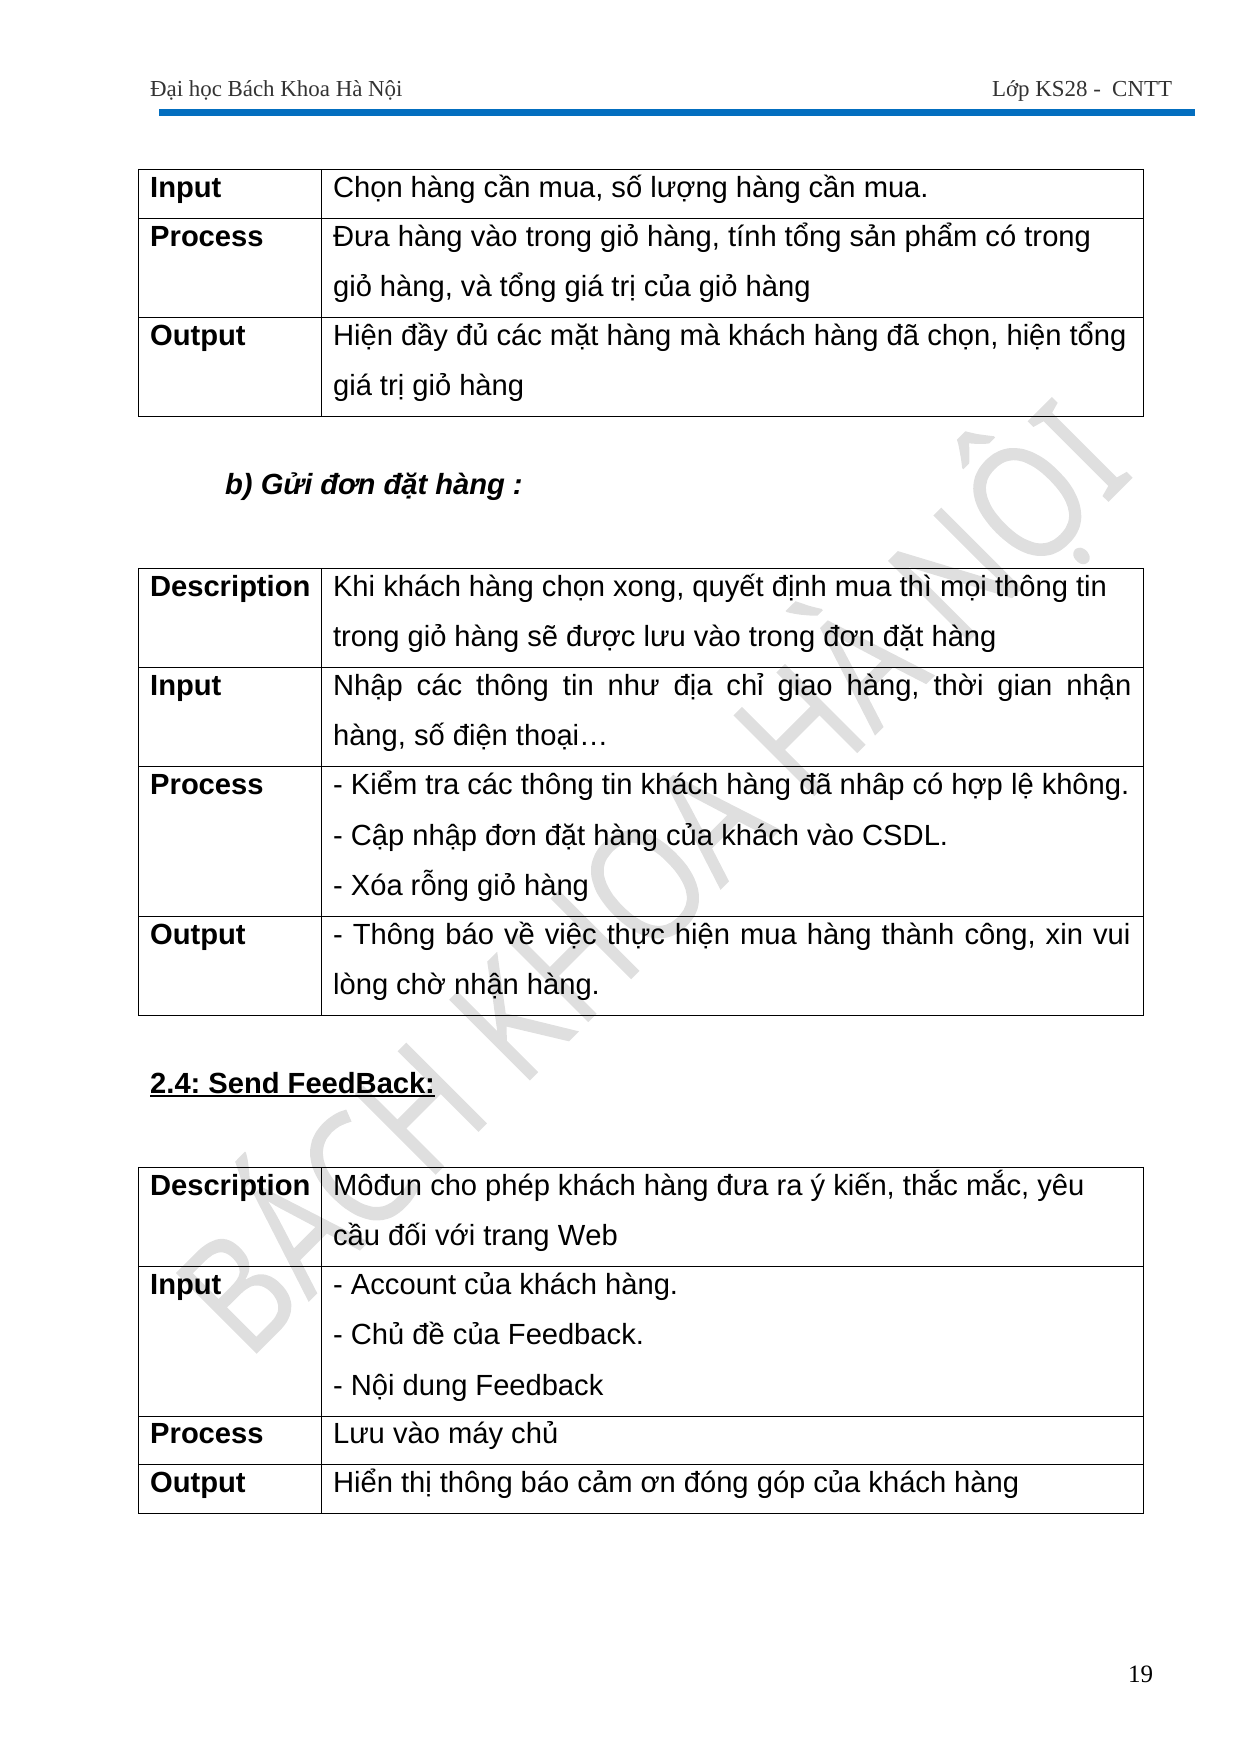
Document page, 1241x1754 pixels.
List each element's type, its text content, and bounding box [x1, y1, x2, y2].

table_cell Process [139, 1417, 321, 1464]
table_cell Chọn hàng cần mua, số lượng hàng cần mua. [322, 170, 1143, 218]
table_cell - Account của khách hàng. - Chủ đề của Feedback. - Nội dung Feedback [322, 1267, 1143, 1416]
table_cell Hiện đầy đủ các mặt hàng mà khách hàng đã chọn, hiện tổng giá trị giỏ hàng [322, 318, 1143, 416]
table_cell Đưa hàng vào trong giỏ hàng, tính tổng sản phẩm có trong giỏ hàng, và tổng giá trị của giỏ hàng [322, 219, 1143, 317]
table_cell Input [139, 1267, 321, 1416]
table_header Môđun cho phép khách hàng đưa ra ý kiến, thắc mắc, yêu cầu đối với trang Web [322, 1168, 1143, 1266]
table_header Description [139, 1168, 321, 1266]
table_cell Input [139, 668, 321, 766]
table_cell - Thông báo về việc thực hiện mua hàng thành công, xin vui lòng chờ nhận hàng. [322, 917, 1143, 1015]
table_cell Input [139, 170, 321, 218]
table_cell Nhập các thông tin như địa chỉ giao hàng, thời gian nhận hàng, số điện thoại… [322, 668, 1143, 766]
table_cell Output [139, 318, 321, 416]
table_header Khi khách hàng chọn xong, quyết định mua thì mọi thông tin trong giỏ hàng sẽ được lưu vào trong đơn đặt hàng [322, 569, 1143, 667]
table_cell Hiển thị thông báo cảm ơn đóng góp của khách hàng [322, 1465, 1143, 1513]
table_cell Output [139, 1465, 321, 1513]
table_cell Lưu vào máy chủ [322, 1417, 1143, 1464]
table_header Description [139, 569, 321, 667]
table_cell Output [139, 917, 321, 1015]
table_cell - Kiểm tra các thông tin khách hàng đã nhâp có hợp lệ không. - Cập nhập đơn đặt hàng của khách vào CSDL. - Xóa rỗng giỏ hàng [322, 767, 1143, 916]
table_cell Process [139, 767, 321, 916]
text b) Gửi đơn đặt hàng : [150, 467, 1153, 501]
table_cell Process [139, 219, 321, 317]
text 2.4: Send FeedBack: [150, 1066, 1153, 1100]
